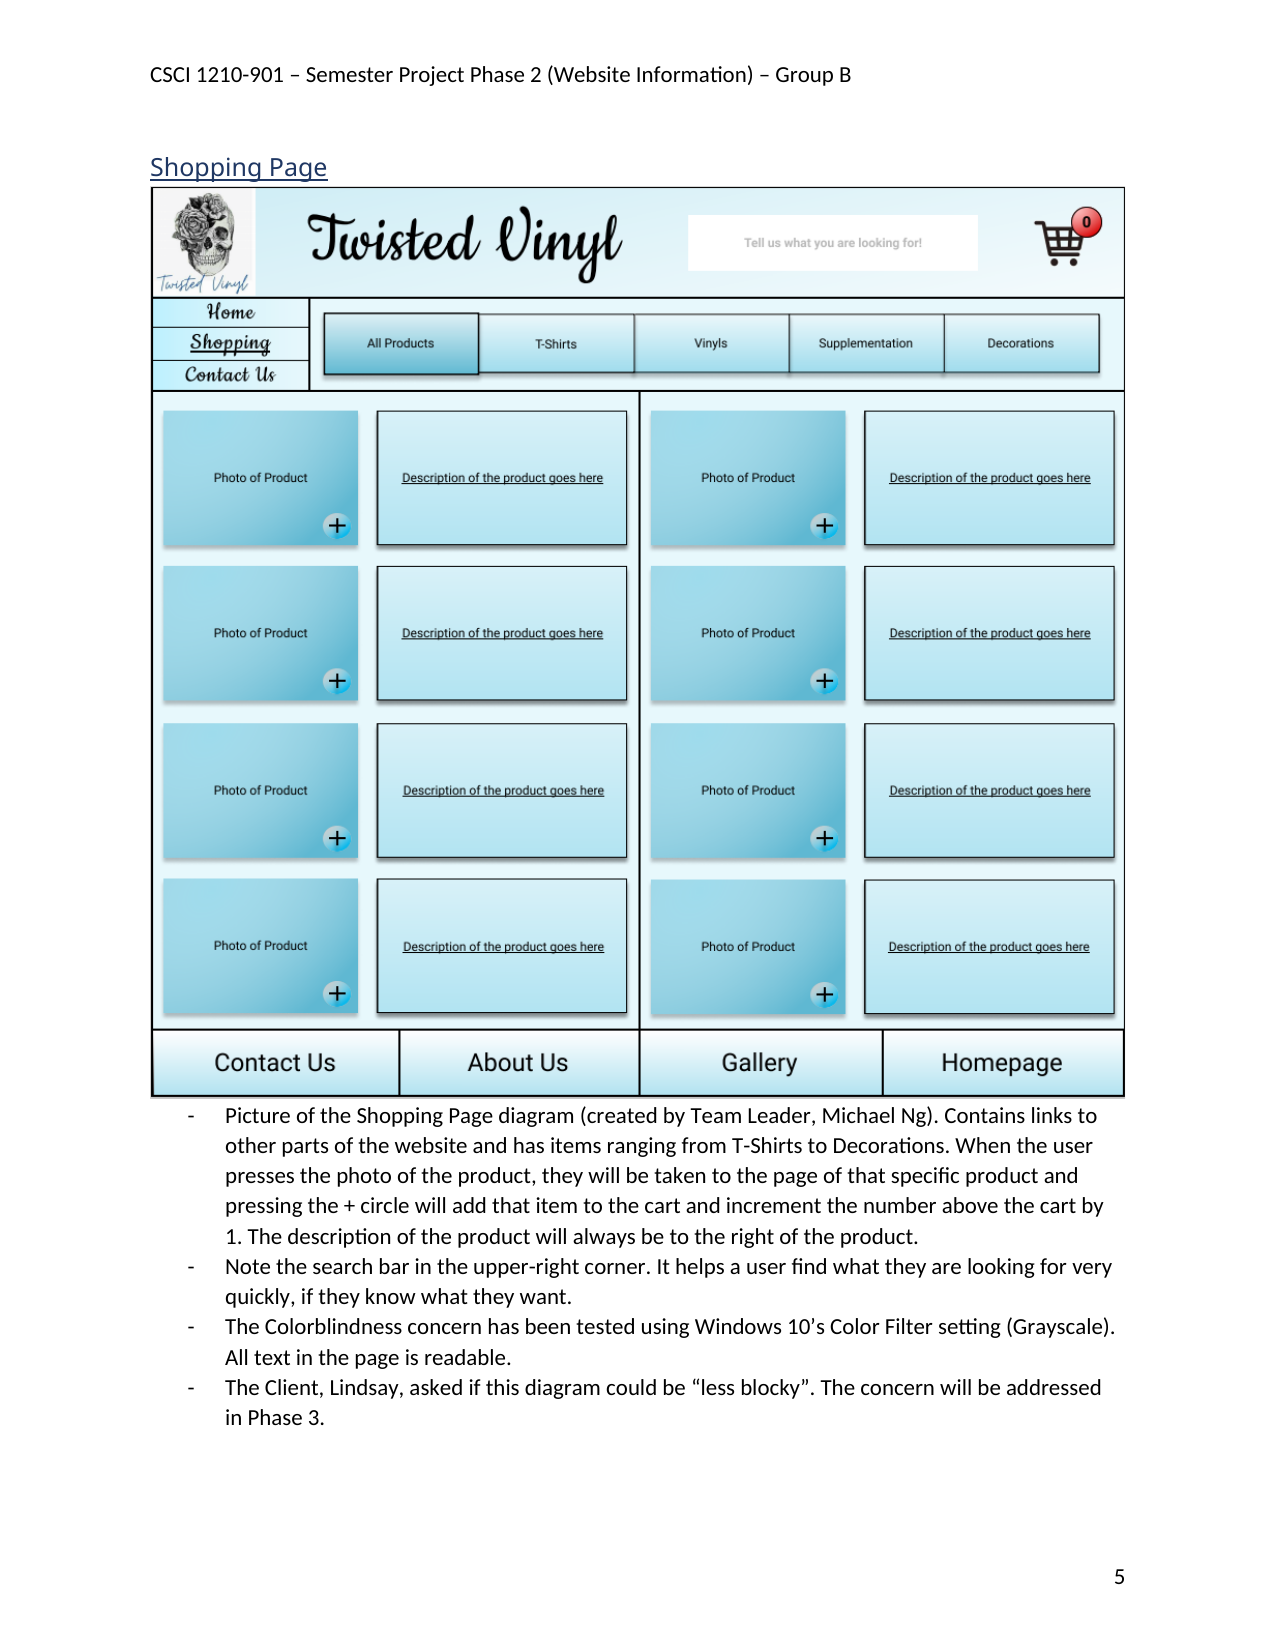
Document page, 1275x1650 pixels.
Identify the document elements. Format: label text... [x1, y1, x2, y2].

list The Colorblindness concern has been tested using Windows 10’s Color Filter setting (Grayscale). All text in the page is readable. [187, 1312, 1125, 1371]
list The Client, Lindsay, asked if this diagram could be “less blocky”. The concern will be addressed in Phase 3. [187, 1373, 1125, 1431]
subtitle Shopping Page [150, 150, 1125, 184]
list Note the search bar in the upper-right corner. It helps a user find what they are looking for very quickly, if they know what they want. [187, 1252, 1125, 1310]
picture [150, 186, 1125, 1099]
list Picture of the Shopping Page diagram (created by Team Leader, Michael Ng). Contains links to other parts of the website and has items ranging from T-Shirts to Decorations. When the user presses the photo of the product, they will be taken to the page of that specific product and pressing the + circle will add that item to the cart and increment the number above the cart by 1. The description of the product will always be to the right of the product. [187, 1101, 1125, 1250]
